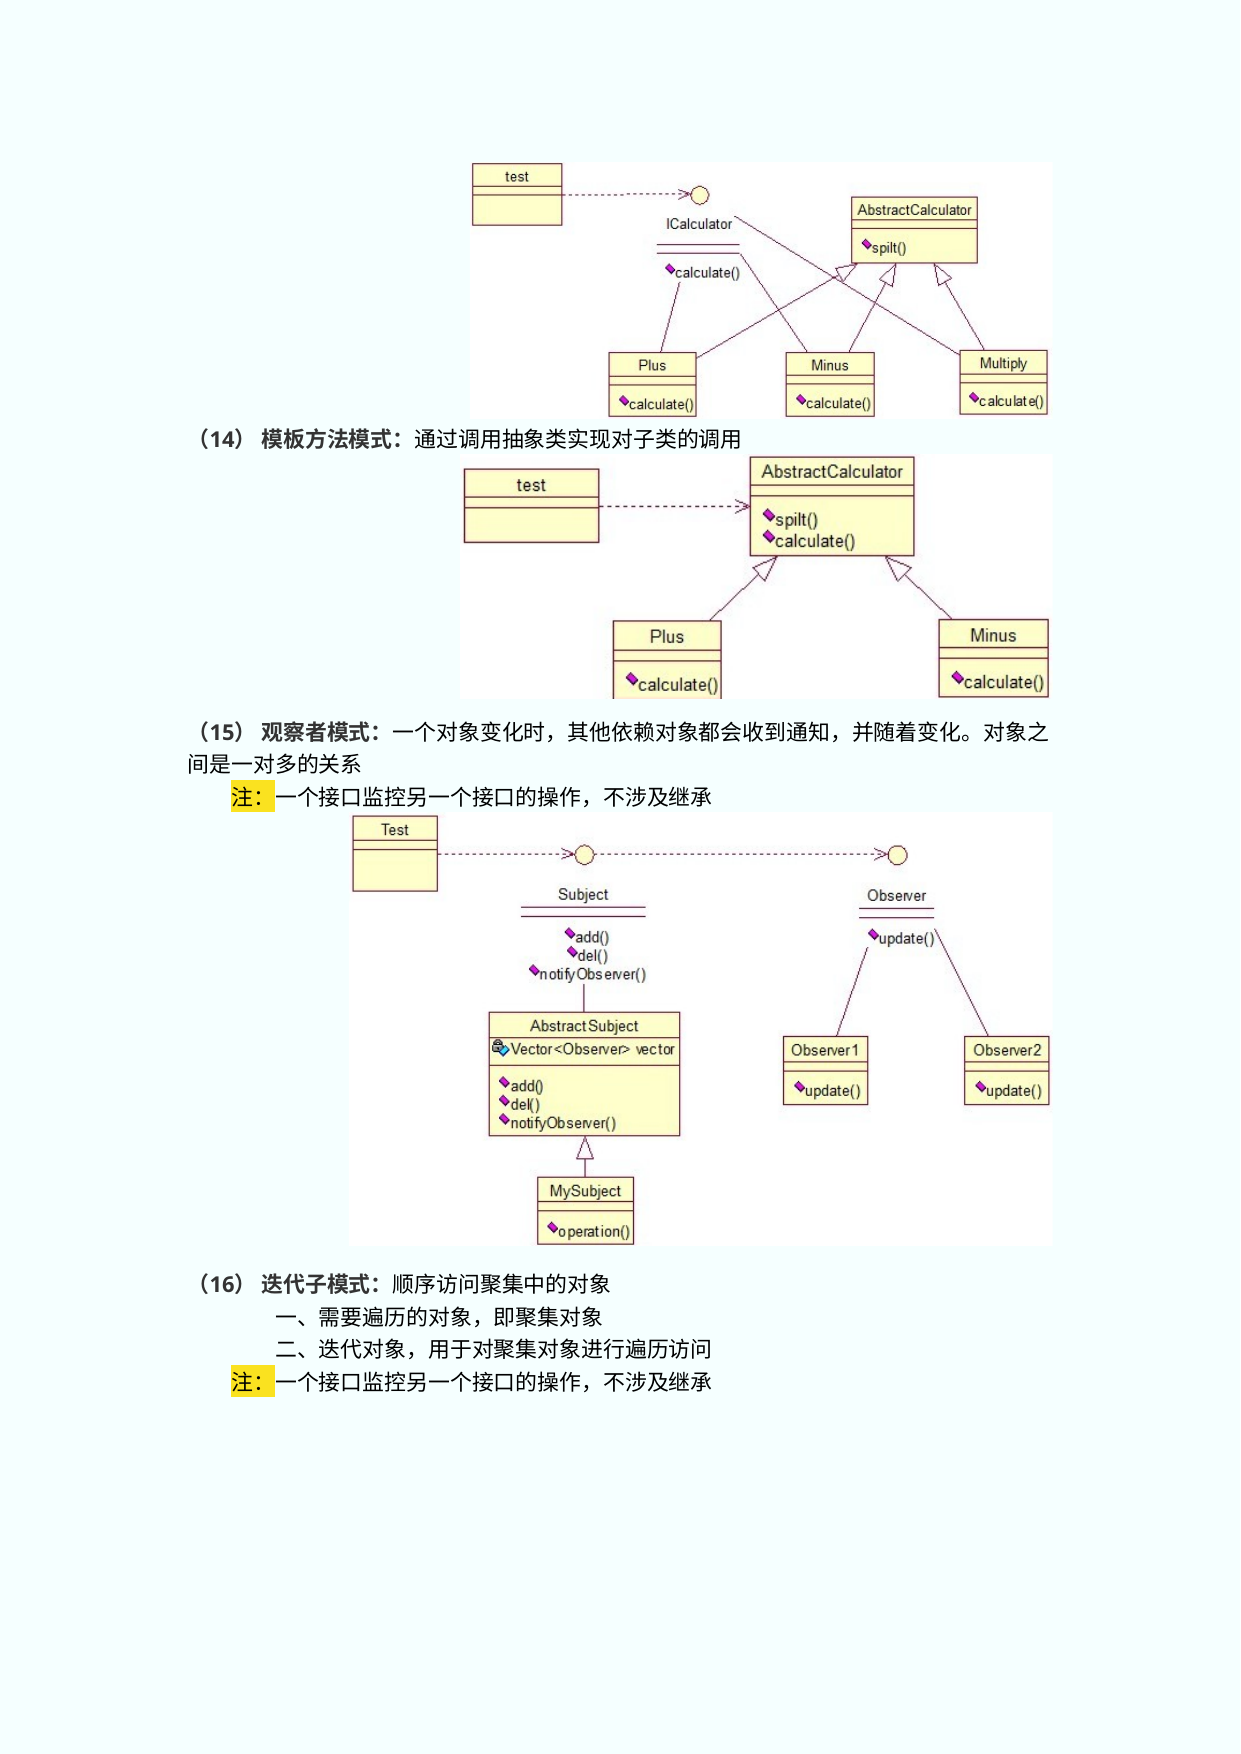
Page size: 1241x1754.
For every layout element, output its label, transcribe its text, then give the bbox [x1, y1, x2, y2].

text 二、迭代对象，用于对聚集对象进行遍历访问 [275, 1332, 1053, 1364]
text （16） 迭代子模式：顺序访问聚集中的对象 [187, 1267, 1053, 1299]
text （15） 观察者模式：一个对象变化时，其他依赖对象都会收到通知，并随着变化。对象之间是一对多的关系 [187, 714, 1053, 779]
text 一、需要遍历的对象，即聚集对象 [275, 1299, 1053, 1332]
text （14） 模板方法模式：通过调用抽象类实现对子类的调用 [187, 422, 1053, 454]
text 注：一个接口监控另一个接口的操作，不涉及继承 [231, 1364, 1053, 1397]
text 注：一个接口监控另一个接口的操作，不涉及继承 [187, 779, 1053, 812]
picture [460, 454, 1053, 699]
picture [348, 812, 1053, 1246]
picture [469, 162, 1053, 419]
